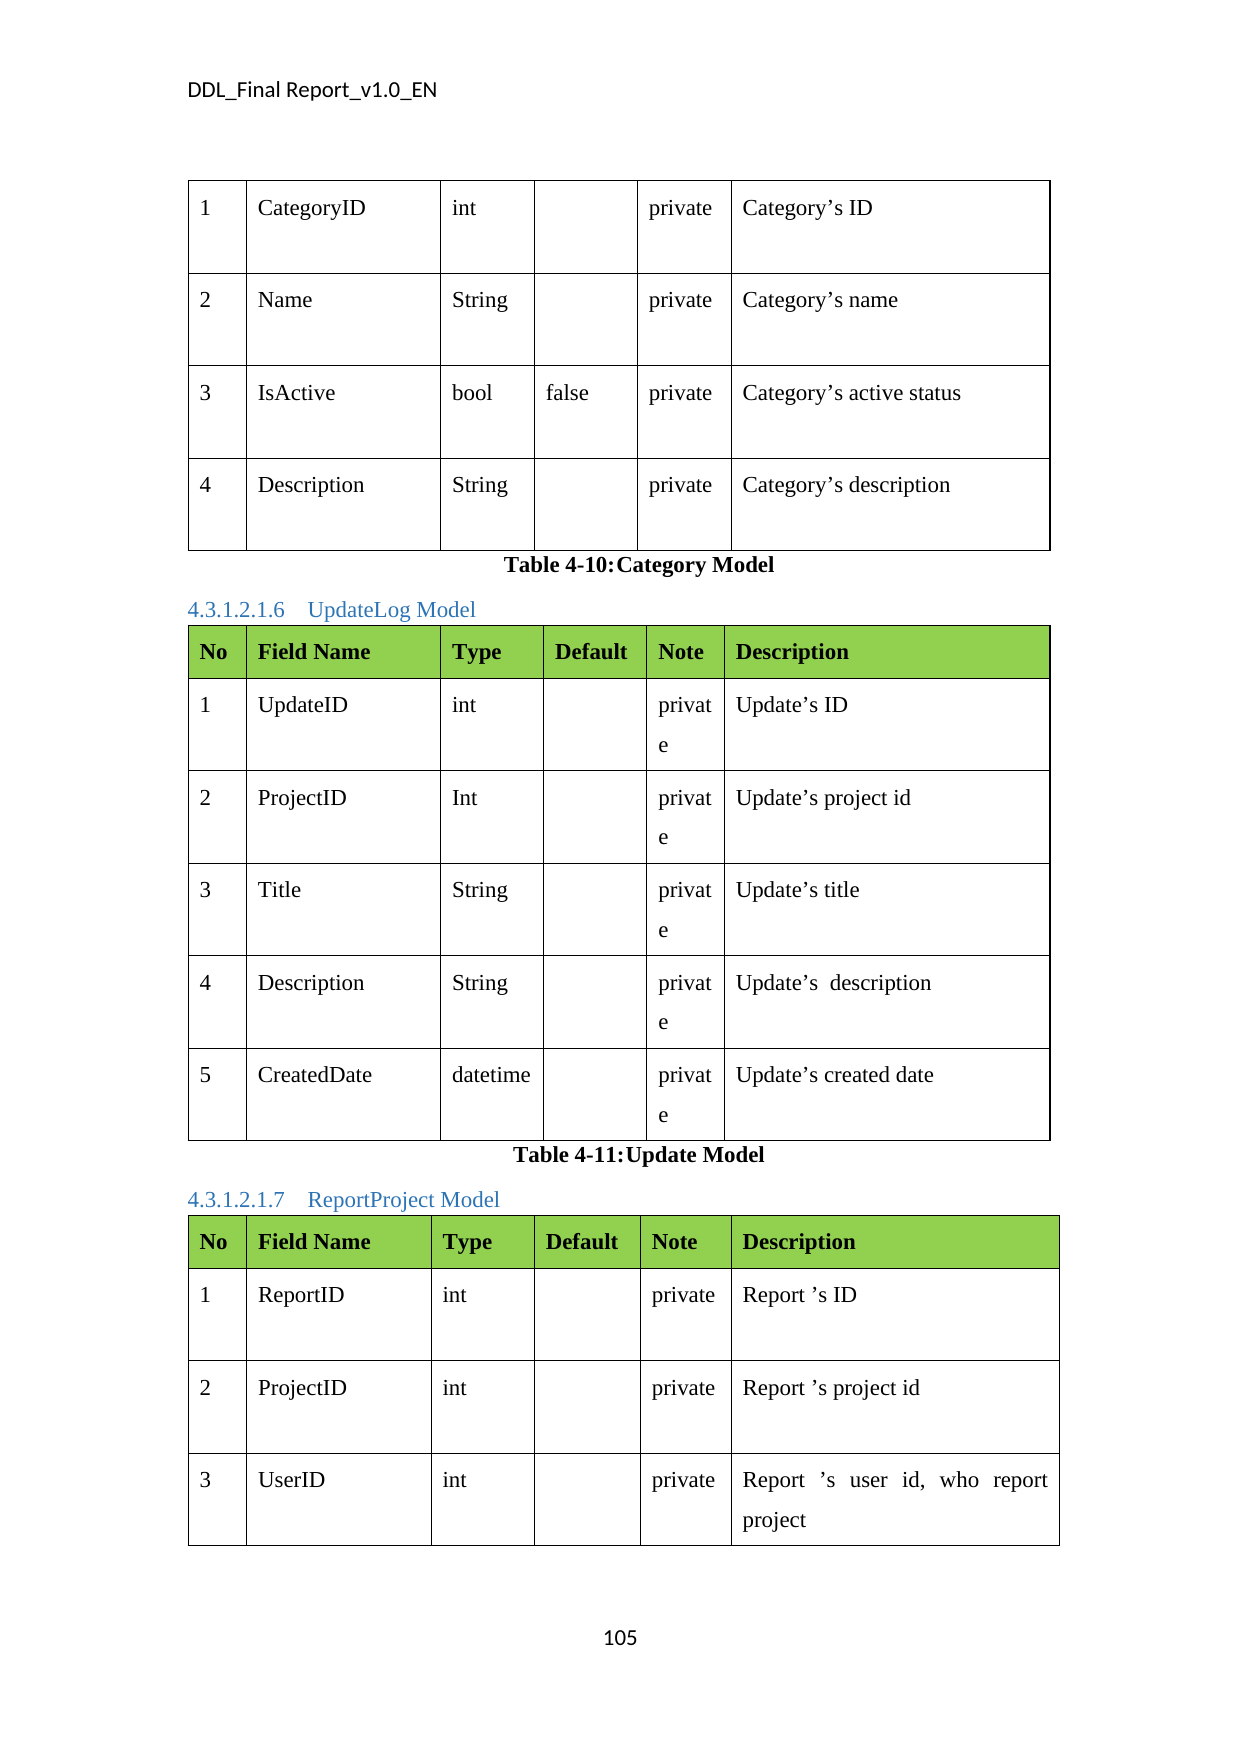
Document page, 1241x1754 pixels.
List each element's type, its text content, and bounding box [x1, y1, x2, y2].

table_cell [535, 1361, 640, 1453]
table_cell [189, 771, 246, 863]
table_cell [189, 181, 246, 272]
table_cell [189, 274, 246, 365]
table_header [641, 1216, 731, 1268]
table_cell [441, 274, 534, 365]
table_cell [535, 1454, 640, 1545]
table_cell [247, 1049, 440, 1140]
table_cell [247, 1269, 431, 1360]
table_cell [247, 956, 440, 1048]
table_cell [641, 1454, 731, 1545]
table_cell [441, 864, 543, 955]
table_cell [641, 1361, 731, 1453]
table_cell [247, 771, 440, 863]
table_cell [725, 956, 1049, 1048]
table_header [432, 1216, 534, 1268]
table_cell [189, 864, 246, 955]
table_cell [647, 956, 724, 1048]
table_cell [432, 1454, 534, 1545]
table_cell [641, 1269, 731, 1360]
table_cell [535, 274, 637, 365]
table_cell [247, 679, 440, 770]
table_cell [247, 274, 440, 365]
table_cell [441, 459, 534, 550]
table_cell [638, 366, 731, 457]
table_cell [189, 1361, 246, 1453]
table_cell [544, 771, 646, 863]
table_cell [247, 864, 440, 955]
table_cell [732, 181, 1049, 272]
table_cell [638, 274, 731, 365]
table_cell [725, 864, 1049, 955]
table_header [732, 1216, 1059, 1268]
text Update Model [225, 1141, 1053, 1167]
subtitle UpdateLog Model [187, 596, 1053, 622]
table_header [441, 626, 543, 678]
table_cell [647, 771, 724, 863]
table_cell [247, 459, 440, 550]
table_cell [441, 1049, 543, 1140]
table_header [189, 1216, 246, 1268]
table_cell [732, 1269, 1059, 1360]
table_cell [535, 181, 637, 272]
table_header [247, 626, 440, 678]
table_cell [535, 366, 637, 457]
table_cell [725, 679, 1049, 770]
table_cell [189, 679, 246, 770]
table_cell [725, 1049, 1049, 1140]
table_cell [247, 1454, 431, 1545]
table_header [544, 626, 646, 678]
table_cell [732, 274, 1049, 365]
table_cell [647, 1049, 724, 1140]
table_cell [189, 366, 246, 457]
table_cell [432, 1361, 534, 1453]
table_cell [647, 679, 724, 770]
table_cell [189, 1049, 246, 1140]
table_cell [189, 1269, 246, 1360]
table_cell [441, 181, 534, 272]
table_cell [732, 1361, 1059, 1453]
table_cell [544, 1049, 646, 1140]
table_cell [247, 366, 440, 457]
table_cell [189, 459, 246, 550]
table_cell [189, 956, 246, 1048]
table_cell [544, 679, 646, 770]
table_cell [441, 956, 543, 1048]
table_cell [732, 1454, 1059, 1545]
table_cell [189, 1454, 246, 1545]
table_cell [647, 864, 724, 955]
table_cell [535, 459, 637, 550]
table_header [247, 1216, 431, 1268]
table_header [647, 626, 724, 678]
text Category Model [225, 551, 1053, 577]
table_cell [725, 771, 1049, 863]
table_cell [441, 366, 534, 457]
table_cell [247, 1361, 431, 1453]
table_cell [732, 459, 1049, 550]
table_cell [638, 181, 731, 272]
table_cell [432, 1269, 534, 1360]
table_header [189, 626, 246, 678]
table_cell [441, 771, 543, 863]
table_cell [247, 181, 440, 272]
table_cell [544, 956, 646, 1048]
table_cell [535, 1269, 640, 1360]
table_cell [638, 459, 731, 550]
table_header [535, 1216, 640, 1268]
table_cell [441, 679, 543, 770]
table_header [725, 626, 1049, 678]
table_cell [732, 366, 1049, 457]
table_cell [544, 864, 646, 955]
subtitle ReportProject Model [187, 1186, 1053, 1213]
